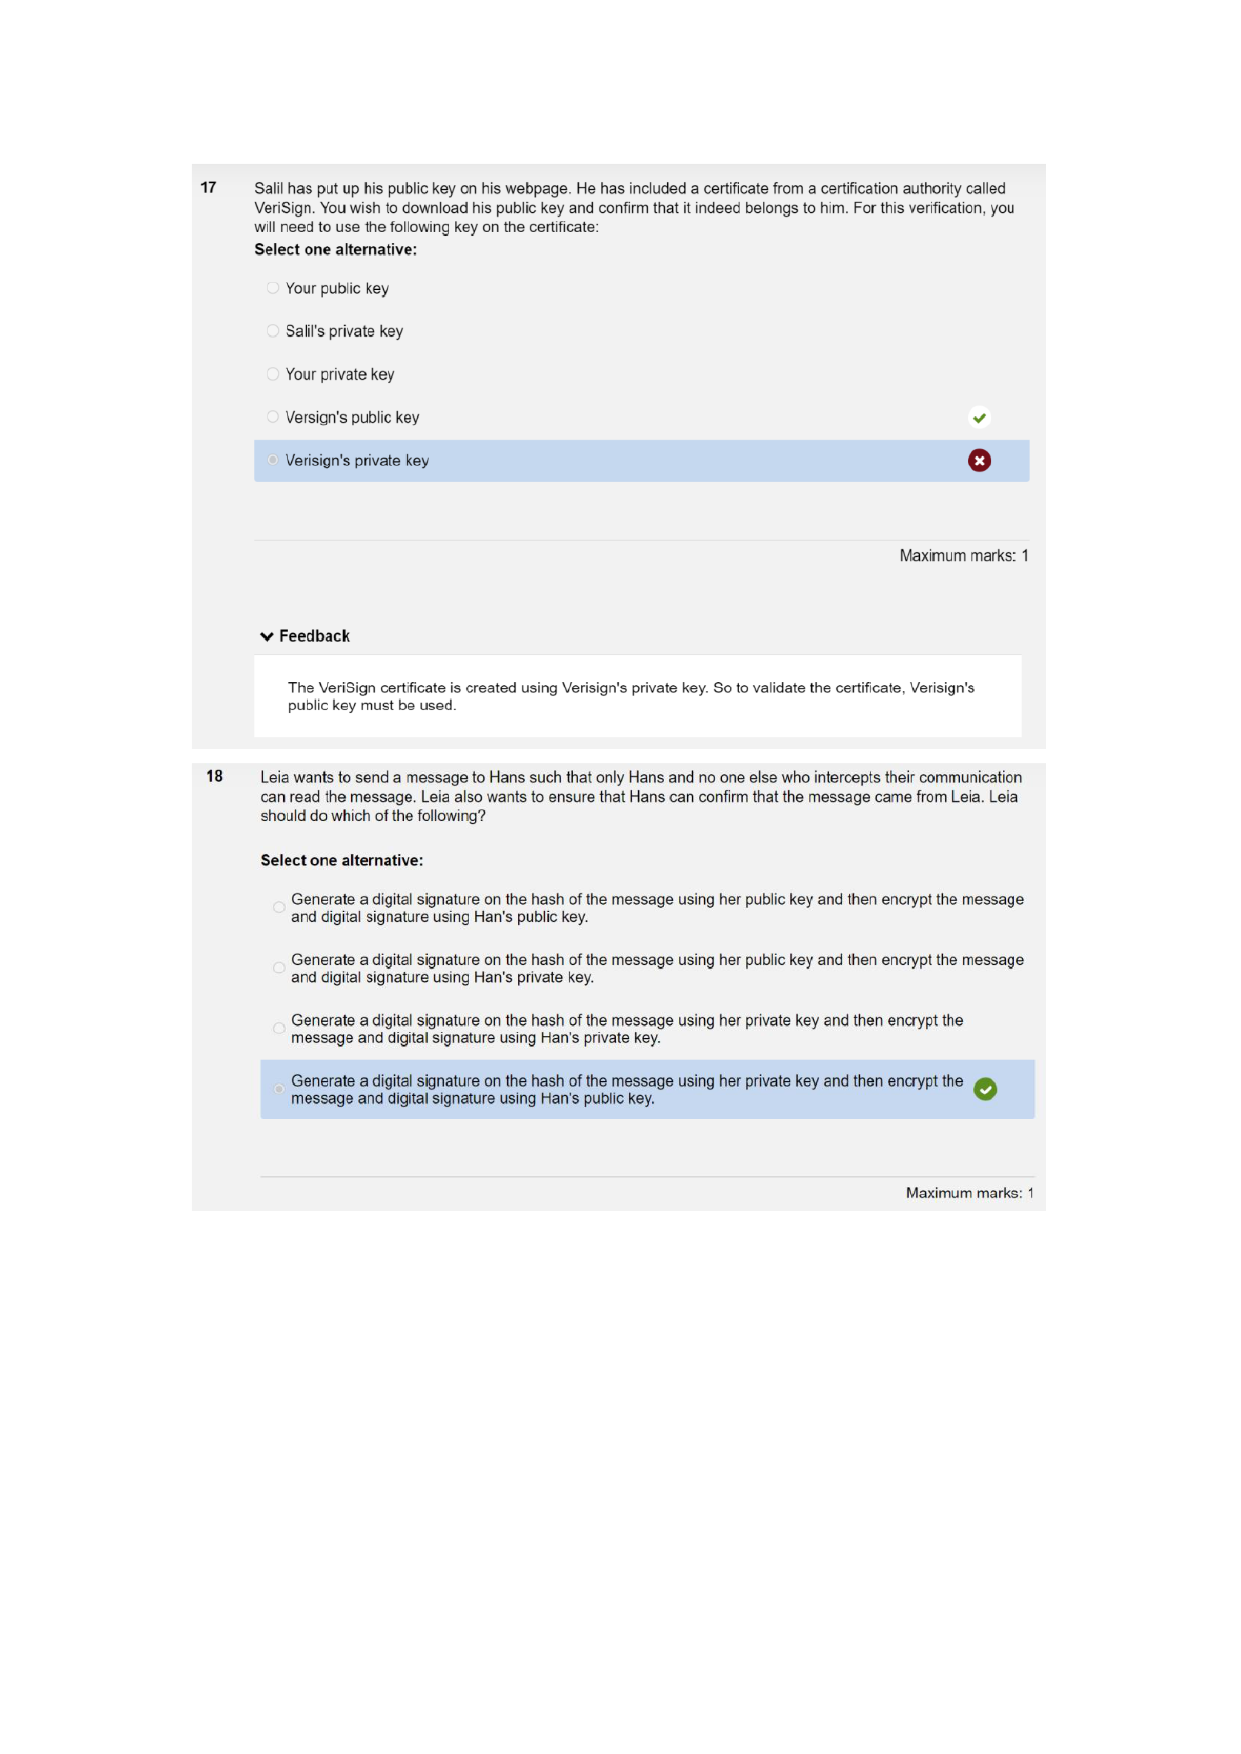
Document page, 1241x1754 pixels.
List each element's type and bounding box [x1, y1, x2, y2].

picture [187, 162, 1052, 1215]
